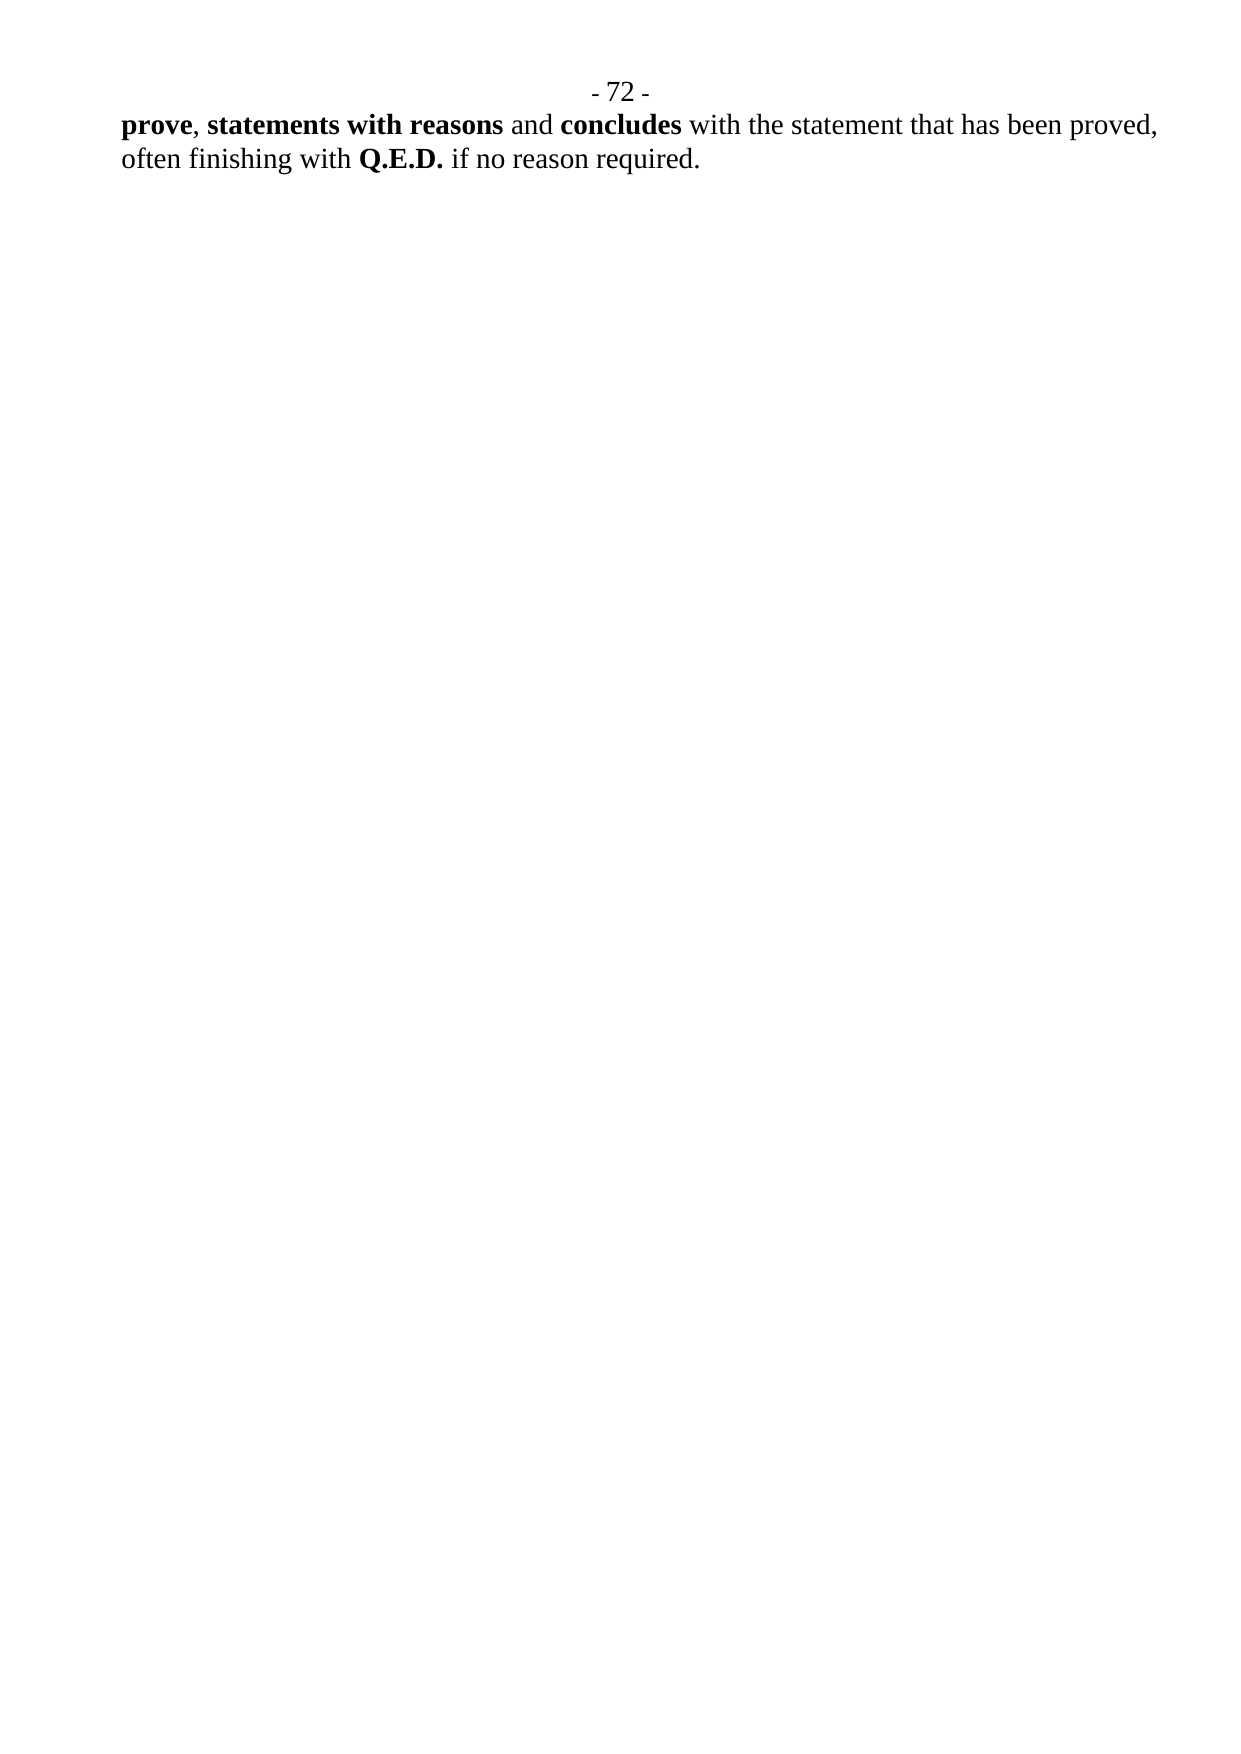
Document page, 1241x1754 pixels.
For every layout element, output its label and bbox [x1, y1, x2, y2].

text [77, 107, 1163, 174]
